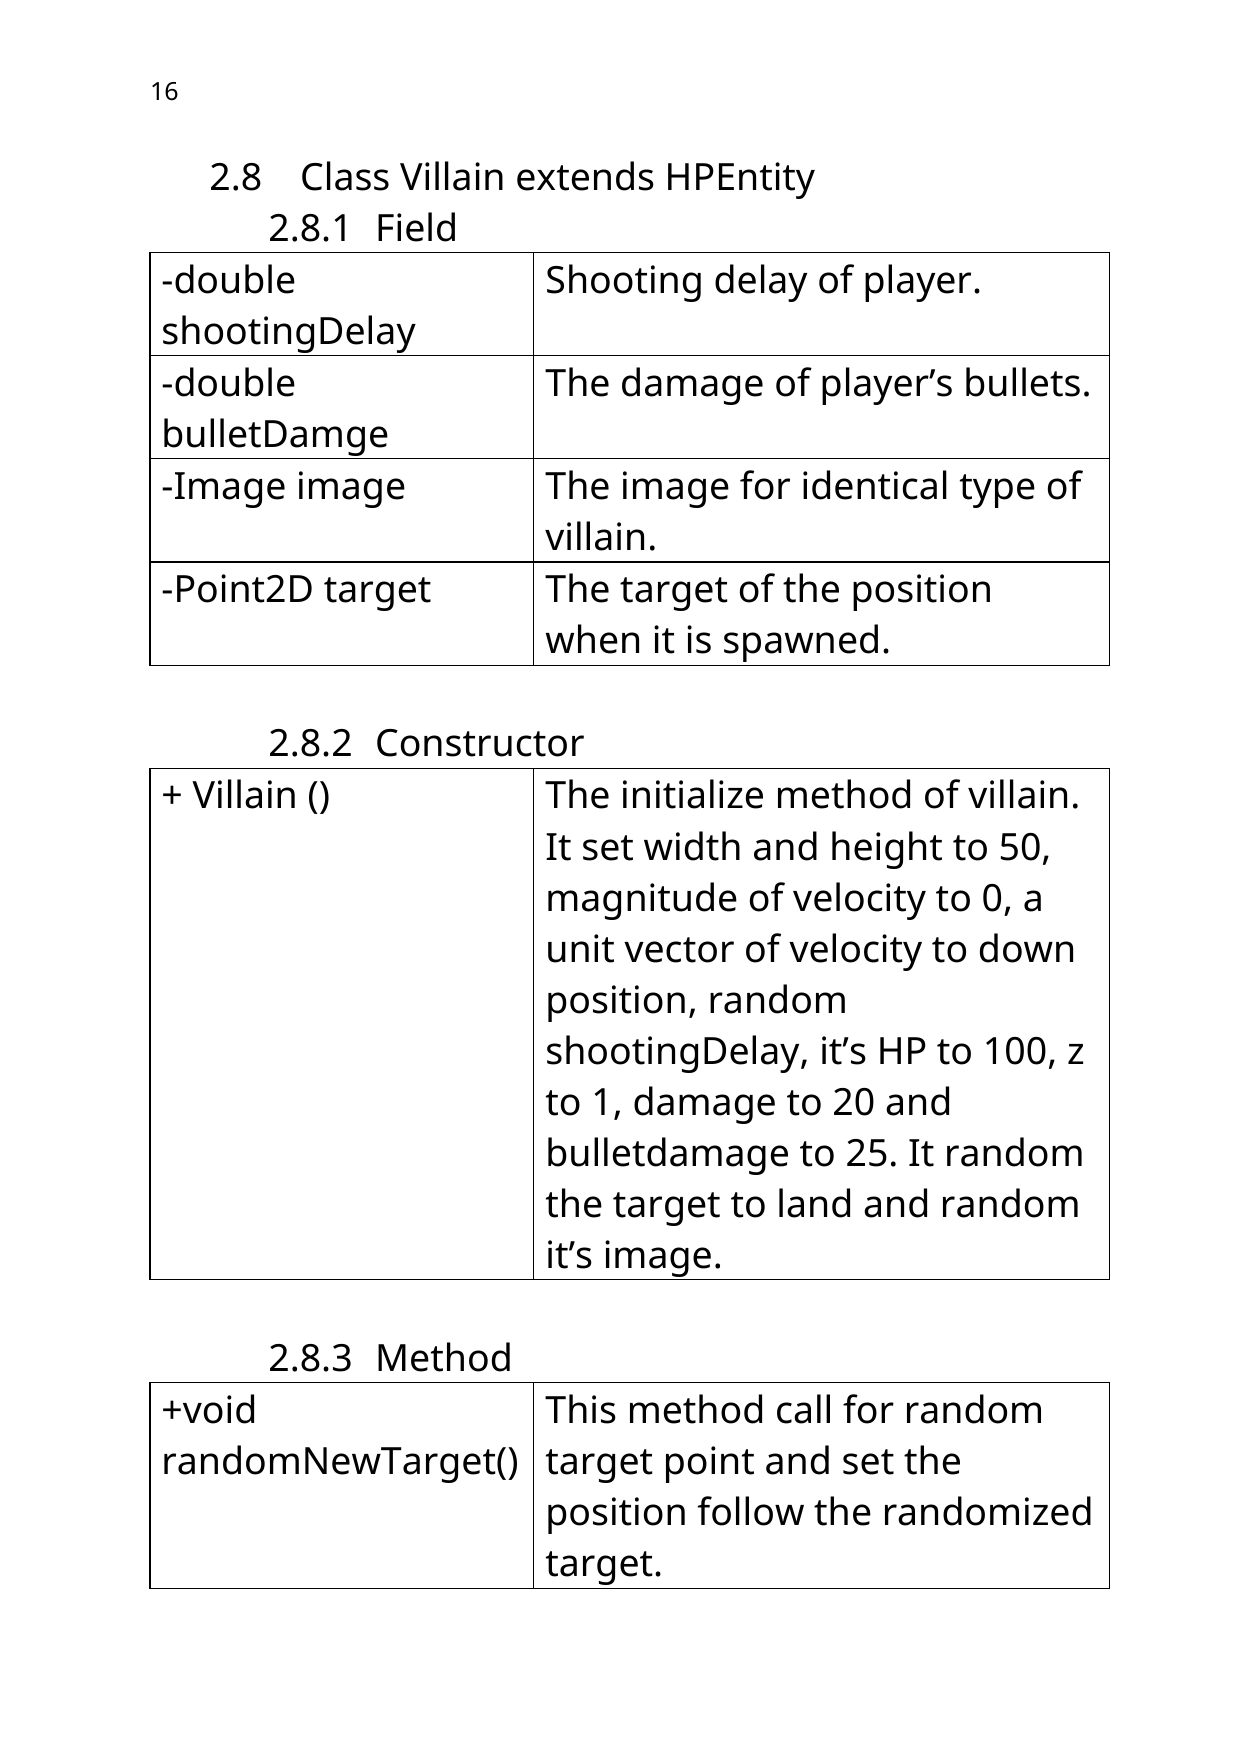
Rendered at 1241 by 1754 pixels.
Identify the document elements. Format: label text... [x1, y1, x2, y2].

table_cell -Point2D target [151, 563, 533, 664]
table_header The initialize method of villain. It set width and height to 50, magnitude of velocity to 0, a unit vector of velocity to down position, random shootingDelay, it’s HP to 100, z to 1, damage to 20 and bulletdamage to 25. It random the target to land and random it’s image. [534, 769, 1109, 1279]
table_header + Villain () [151, 769, 533, 1279]
table_cell The damage of player’s bullets. [534, 356, 1109, 458]
table_header Shooting delay of player. [534, 253, 1109, 355]
table_cell The image for identical type of villain. [534, 459, 1109, 561]
list Constructor [225, 717, 1090, 768]
table_header -double shootingDelay [151, 253, 533, 355]
table_header This method call for random target point and set the position follow the randomized target. [534, 1383, 1109, 1587]
table_header +void randomNewTarget() [151, 1383, 533, 1587]
table_cell The target of the position when it is spawned. [534, 563, 1109, 664]
list Class Villain extends HPEntity [209, 150, 1090, 201]
list Method [225, 1331, 1090, 1382]
list Field [225, 201, 1090, 252]
table_cell -Image image [151, 459, 533, 561]
table_cell -double bulletDamge [151, 356, 533, 458]
